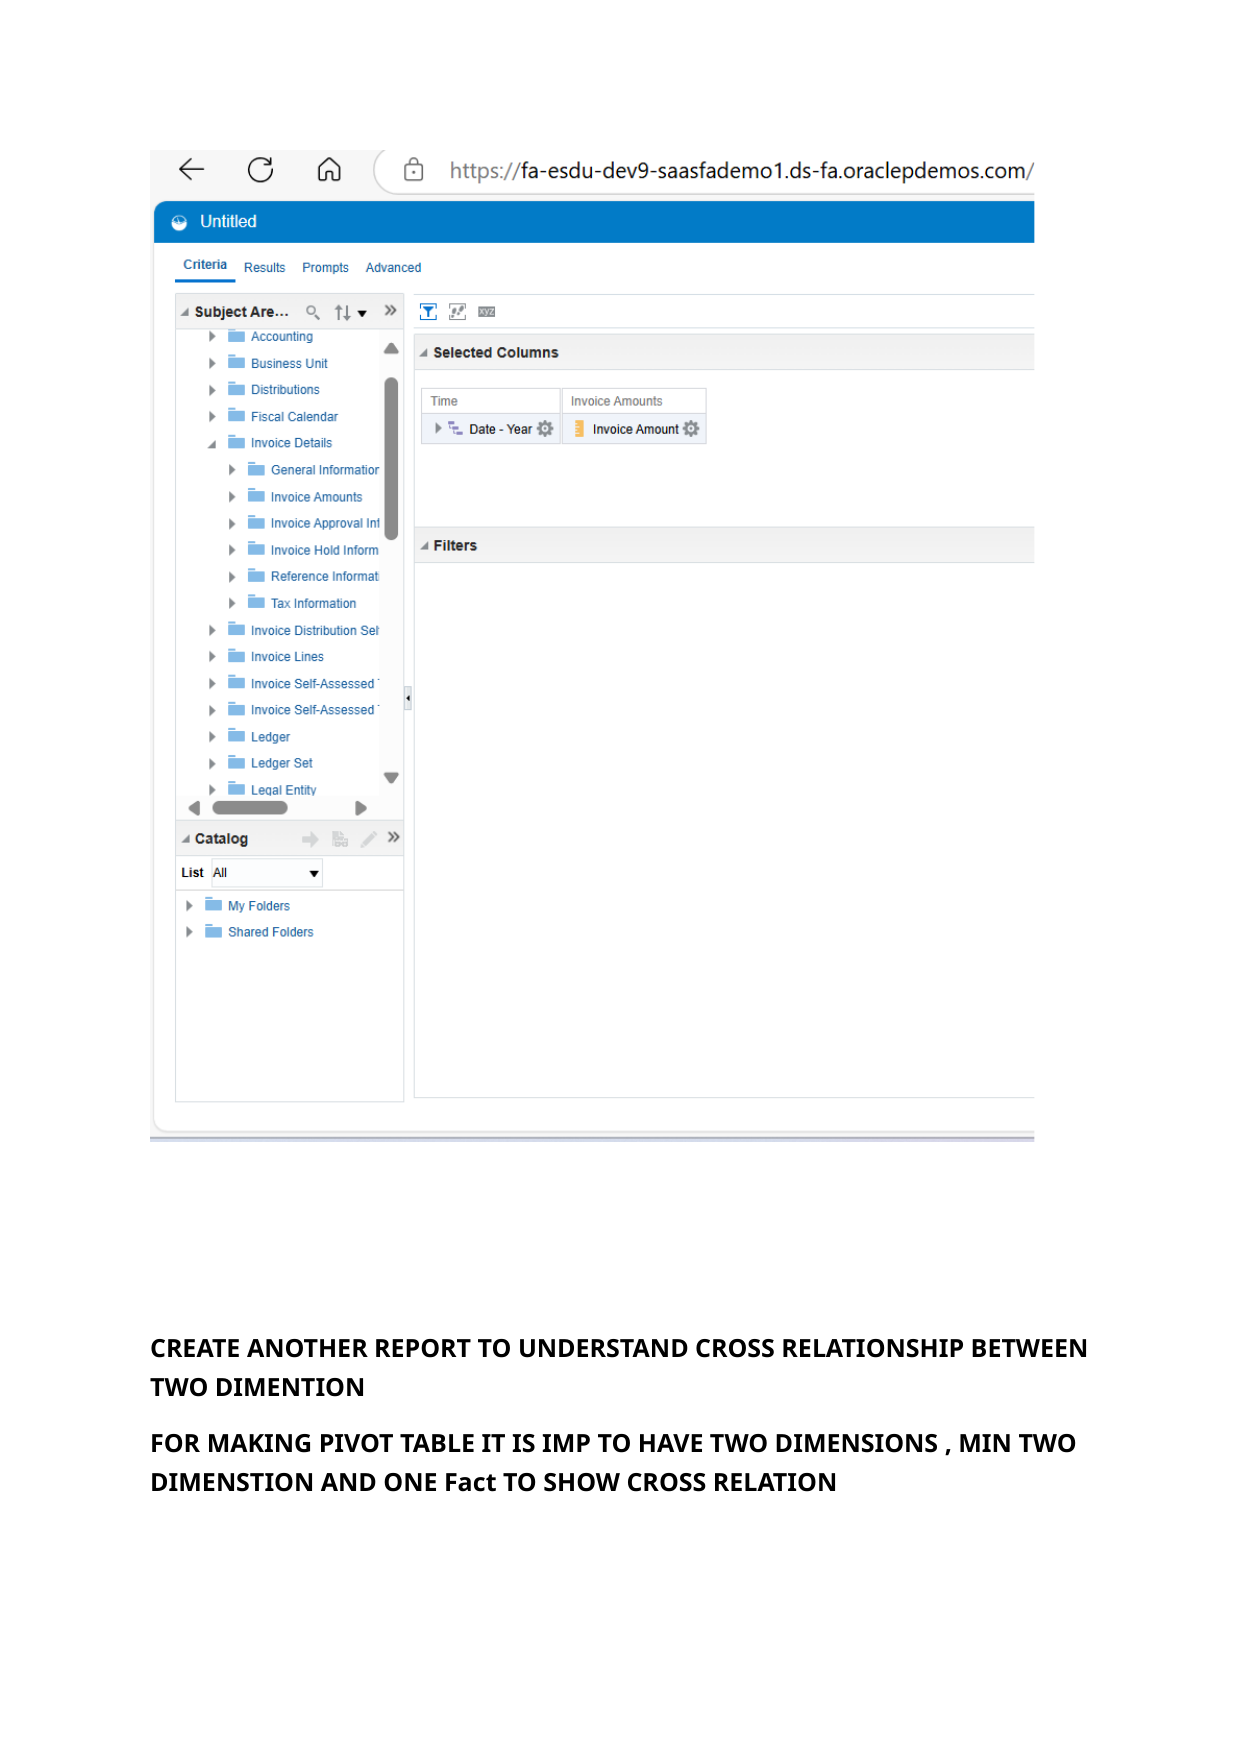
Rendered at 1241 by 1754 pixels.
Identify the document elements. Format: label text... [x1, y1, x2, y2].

picture [150, 150, 1035, 1142]
text FOR MAKING PIVOT TABLE IT IS IMP TO HAVE TWO DIMENSIONS , MIN TWO DIMENSTION AND ONE Fact TO SHOW CROSS RELATION [150, 1426, 1090, 1499]
text CREATE ANOTHER REPORT TO UNDERSTAND CROSS RELATIONSHIP BETWEEN TWO DIMENTION [150, 1331, 1090, 1404]
